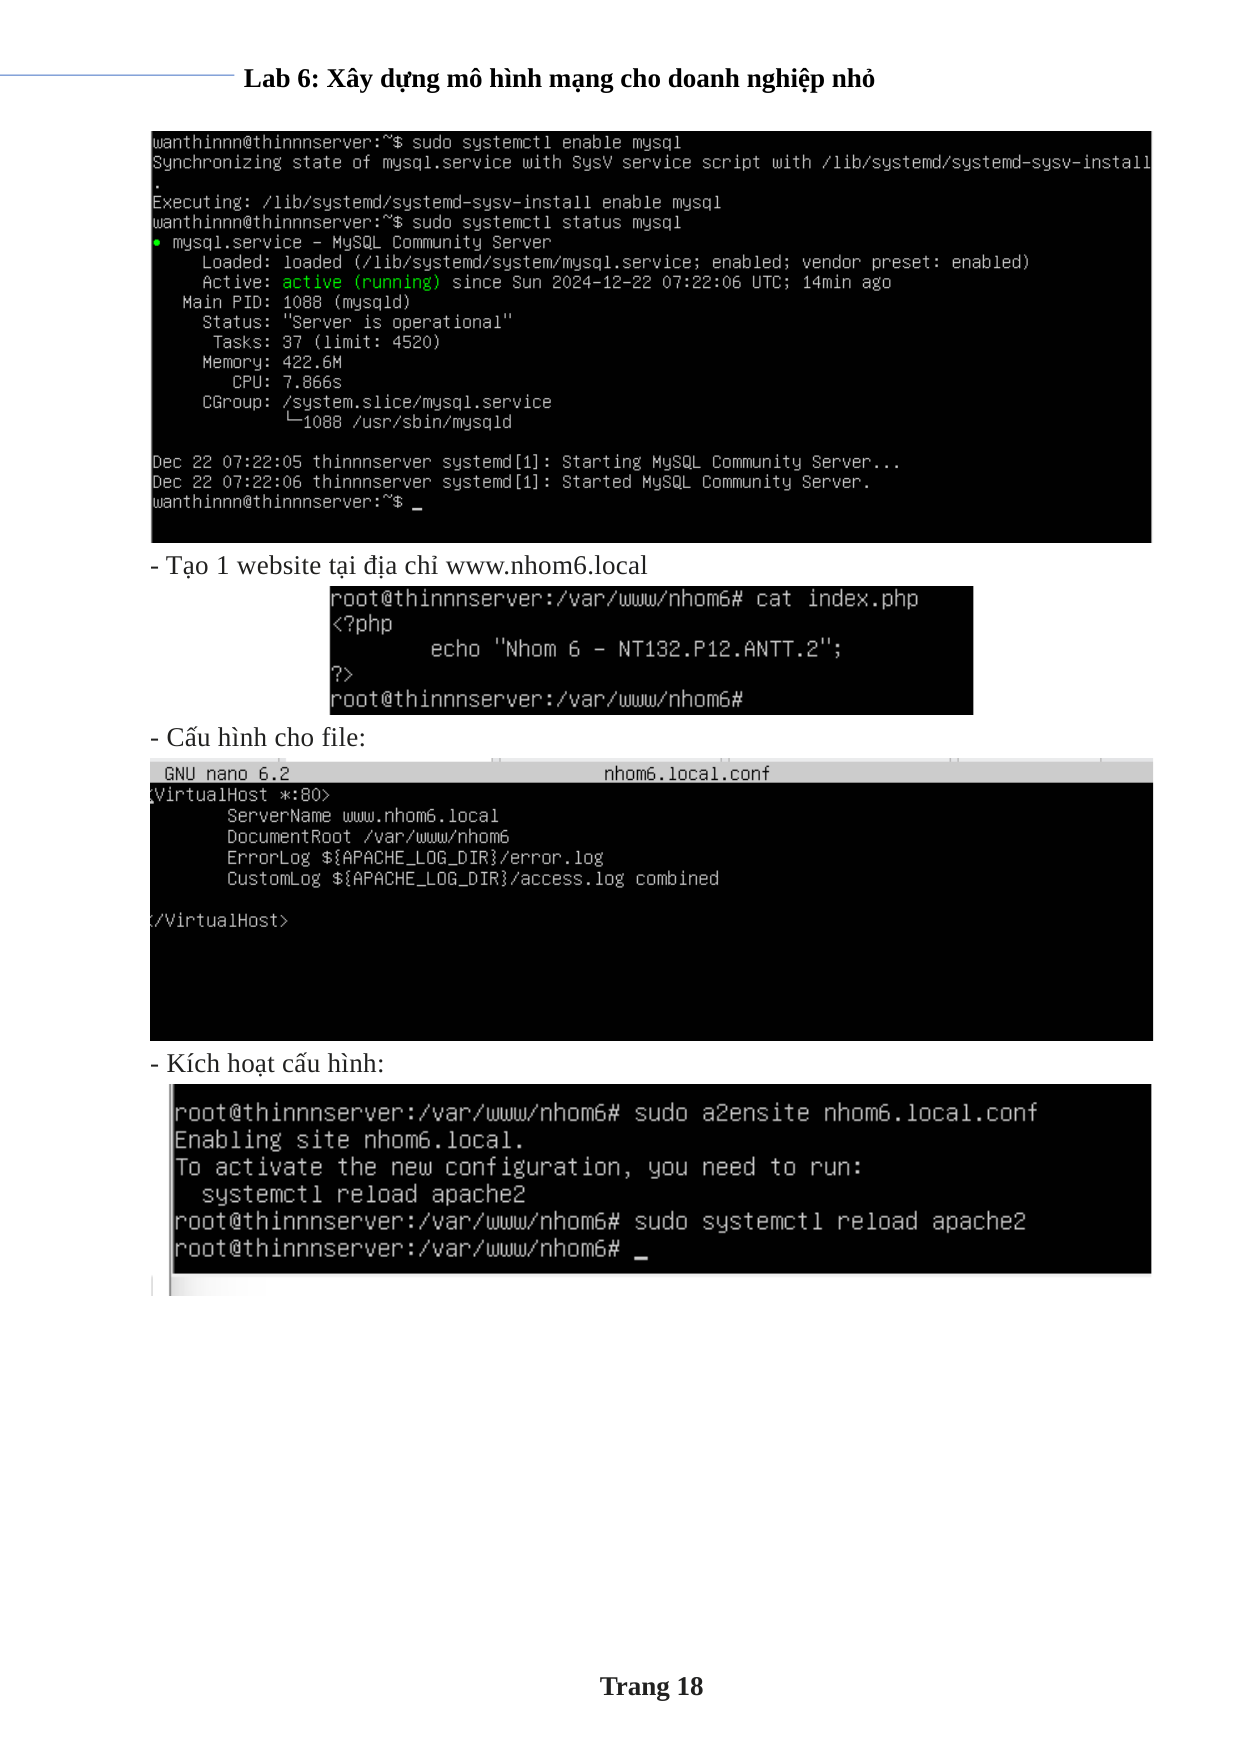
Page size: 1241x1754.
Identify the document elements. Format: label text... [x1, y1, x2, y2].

text - Cấu hình cho file: [150, 721, 1153, 752]
text - Tạo 1 website tại địa chỉ www.nhom6.local [150, 549, 1153, 580]
text - Kích hoạt cấu hình: [150, 1047, 1153, 1078]
picture [151, 1084, 1152, 1296]
picture [150, 131, 1154, 543]
picture [150, 758, 1154, 1041]
picture [329, 586, 974, 715]
